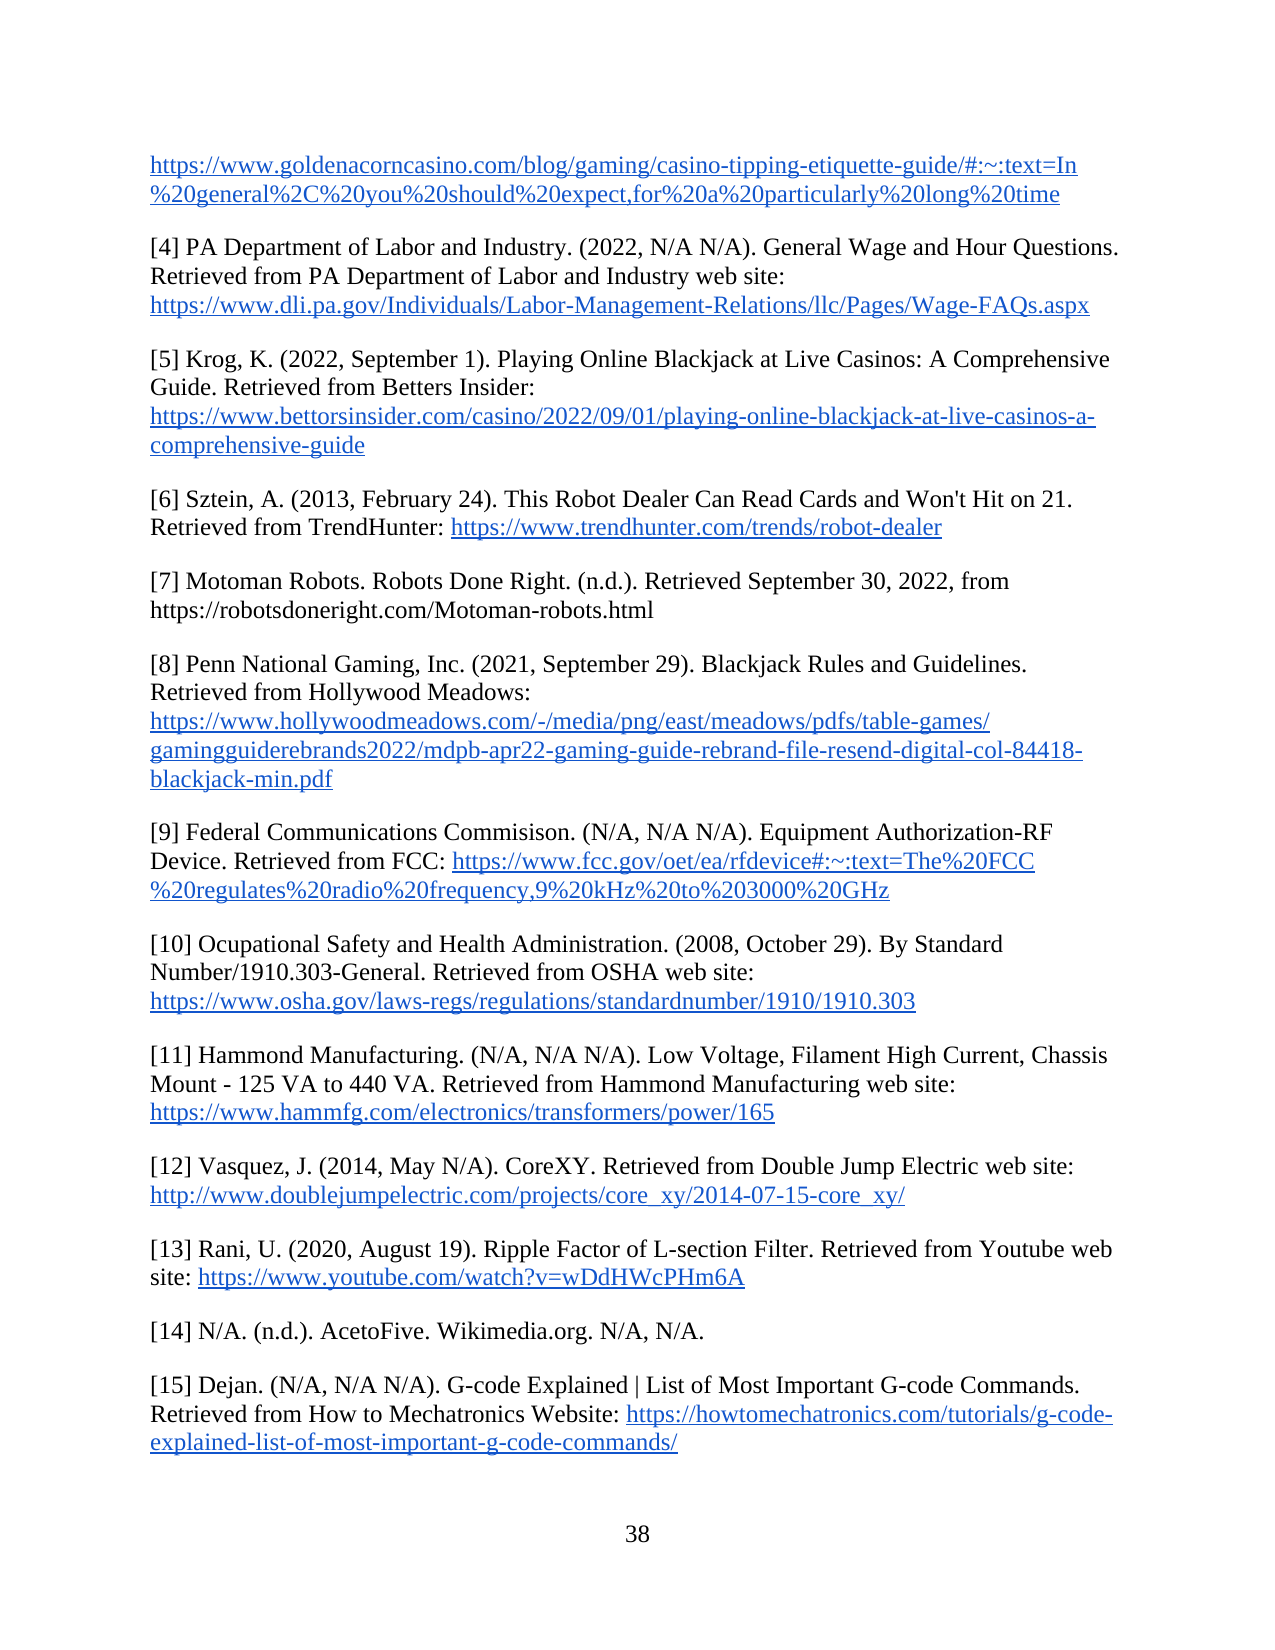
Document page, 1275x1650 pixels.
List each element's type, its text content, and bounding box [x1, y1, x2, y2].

text [6] Sztein, A. (2013, February 24). This Robot Dealer Can Read Cards and Won't Hit on 21. Retrieved from TrendHunter: https://www.trendhunter.com/trends/robot-dealer [150, 484, 1125, 541]
text [7] Motoman Robots. Robots Done Right. (n.d.). Retrieved September 30, 2022, from https://robotsdoneright.com/Motoman-robots.html [150, 566, 1125, 624]
text [14] N/A. (n.d.). AcetoFive. Wikimedia.org. N/A, N/A. [150, 1316, 1125, 1345]
text [10] Ocupational Safety and Health Administration. (2008, October 29). By Standard Number/1910.303-General. Retrieved from OSHA web site: https://www.osha.gov/laws-regs/regulations/standardnumber/1910/1910.303 [150, 929, 1125, 1015]
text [150, 150, 1125, 207]
text [5] Krog, K. (2022, September 1). Playing Online Blackjack at Live Casinos: A Comprehensive Guide. Retrieved from Betters Insider: https://www.bettorsinsider.com/casino/2022/09/01/playing-online-blackjack-at-live-casinos-a-comprehensive-guide [150, 344, 1125, 459]
text [12] Vasquez, J. (2014, May N/A). CoreXY. Retrieved from Double Jump Electric web site: http://www.doublejumpelectric.com/projects/core_xy/2014-07-15-core_xy/ [150, 1151, 1125, 1209]
text [8] Penn National Gaming, Inc. (2021, September 29). Blackjack Rules and Guidelines. Retrieved from Hollywood Meadows: https://www.hollywoodmeadows.com/-/media/png/east/meadows/pdfs/table-games/gamingguiderebrands2022/mdpb-apr22-gaming-guide-rebrand-file-resend-digital-col-84418-blackjack-min.pdf [150, 649, 1125, 792]
text [4] PA Department of Labor and Industry. (2022, N/A N/A). General Wage and Hour Questions. Retrieved from PA Department of Labor and Industry web site: https://www.dli.pa.gov/Individuals/Labor-Management-Relations/llc/Pages/Wage-FAQs.aspx [150, 232, 1125, 319]
text [15] Dejan. (N/A, N/A N/A). G-code Explained | List of Most Important G-code Commands. Retrieved from How to Mechatronics Website: https://howtomechatronics.com/tutorials/g-code-explained-list-of-most-important-g-code-commands/ [150, 1370, 1125, 1456]
text [9] Federal Communications Commisison. (N/A, N/A N/A). Equipment Authorization-RF Device. Retrieved from FCC: https://www.fcc.gov/oet/ea/rfdevice#:~:text=The%20FCC%20regulates%20radio%20frequency,9%20kHz%20to%203000%20GHz [150, 817, 1125, 904]
text [13] Rani, U. (2020, August 19). Ripple Factor of L-section Filter. Retrieved from Youtube web site: https://www.youtube.com/watch?v=wDdHWcPHm6A [150, 1234, 1125, 1291]
text [11] Hammond Manufacturing. (N/A, N/A N/A). Low Voltage, Filament High Current, Chassis Mount - 125 VA to 440 VA. Retrieved from Hammond Manufacturing web site: https://www.hammfg.com/electronics/transformers/power/165 [150, 1040, 1125, 1126]
